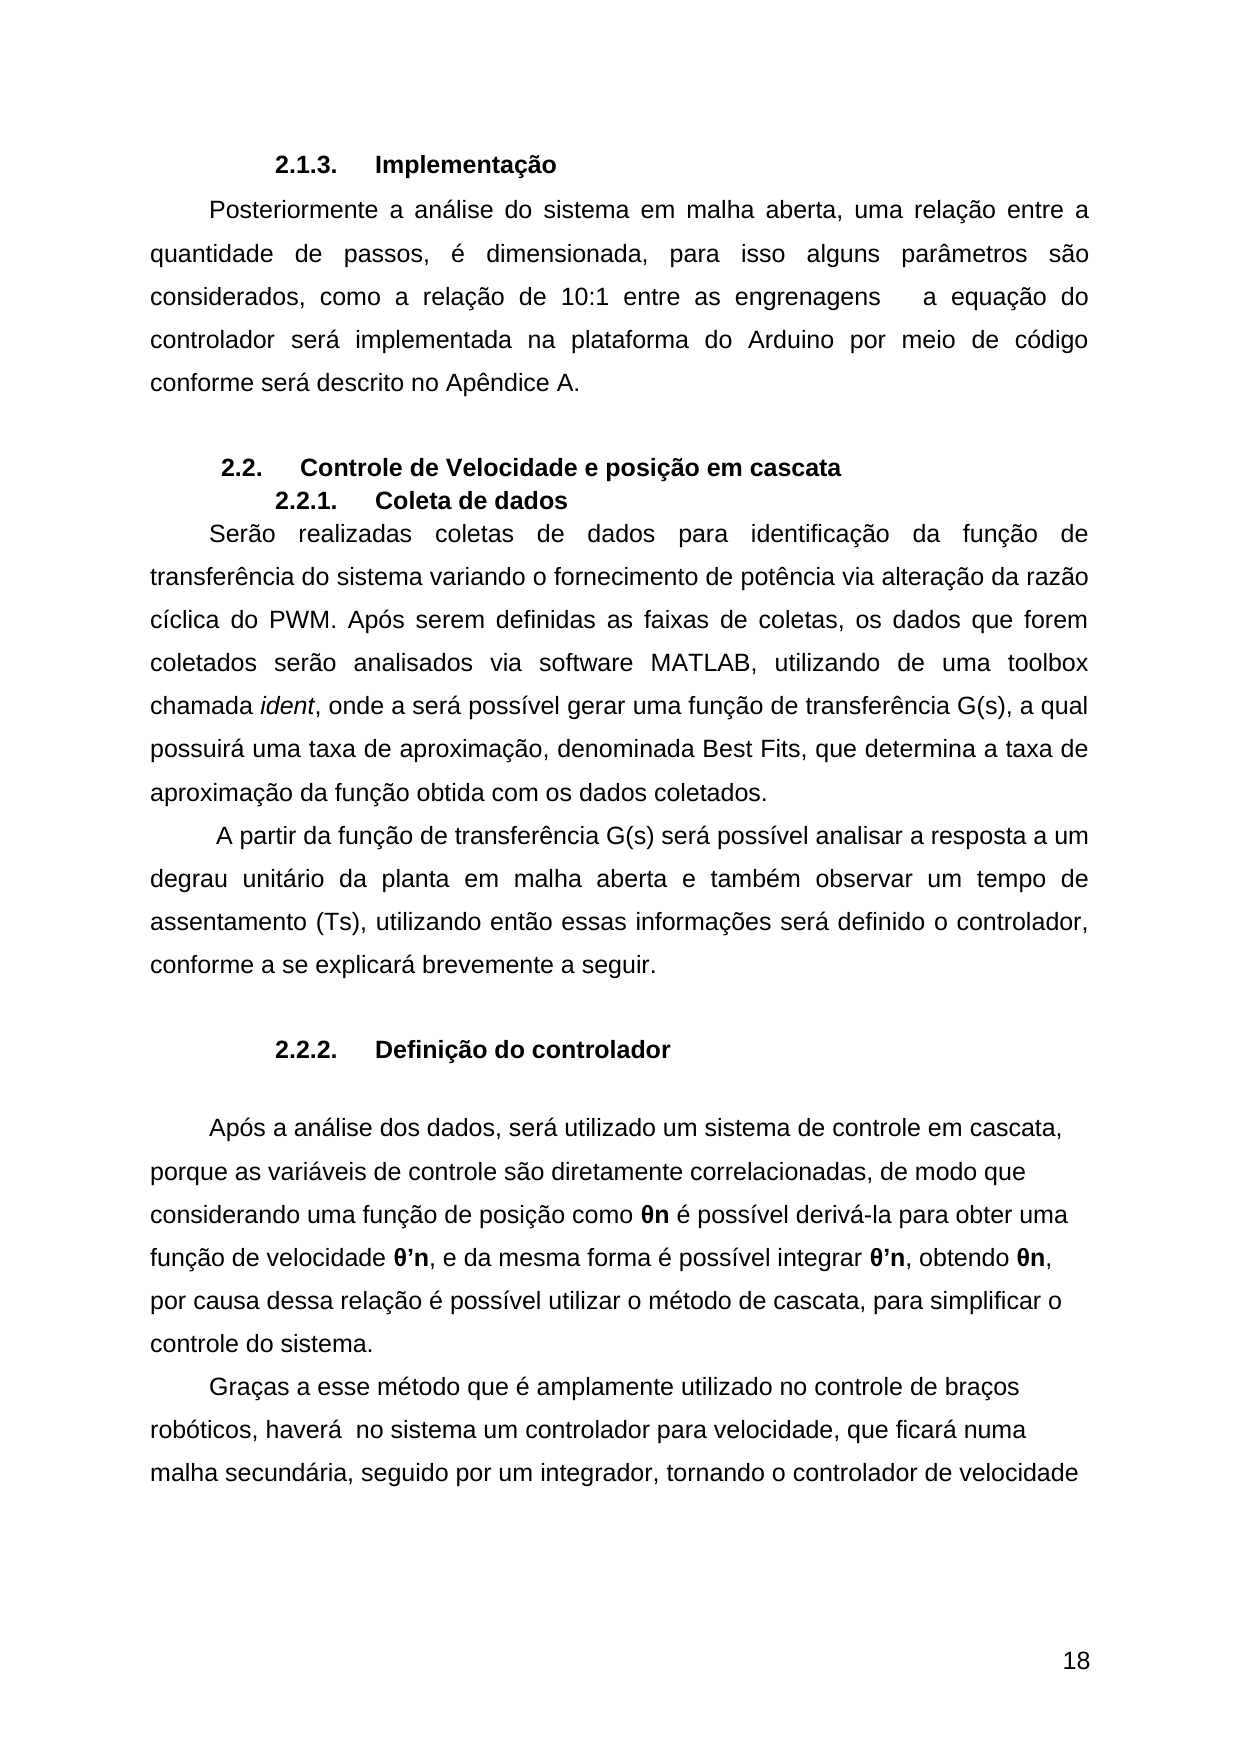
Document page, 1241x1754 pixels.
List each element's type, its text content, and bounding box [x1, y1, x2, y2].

text Serão realizadas coletas de dados para identificação da função de transferência do sistema variando o fornecimento de potência via alteração da razão cíclica do PWM. Após serem definidas as faixas de coletas, os dados que forem coletados serão analisados via software MATLAB, utilizando de uma toolbox chamada ident, onde a será possível gerar uma função de transferência G(s), a qual possuirá uma taxa de aproximação, denominada Best Fits, que determina a taxa de aproximação da função obtida com os dados coletados. [150, 519, 1090, 806]
subtitle Controle de Velocidade e posição em cascata [262, 453, 1090, 482]
text Após a análise dos dados, será utilizado um sistema de controle em cascata, porque as variáveis de controle são diretamente correlacionadas, de modo que considerando uma função de posição como θn é possível derivá-la para obter uma função de velocidade θ’n, e da mesma forma é possível integrar θ’n, obtendo θn, por causa dessa relação é possível utilizar o método de cascata, para simplificar o controle do sistema. [150, 1113, 1090, 1358]
subtitle Definição do controlador [337, 1035, 1090, 1064]
text A partir da função de transferência G(s) será possível analisar a resposta a um degrau unitário da planta em malha aberta e também observar um tempo de assentamento (Ts), utilizando então essas informações será definido o controlador, conforme a se explicará brevemente a seguir. [150, 821, 1090, 979]
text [150, 1372, 1090, 1487]
text Posteriormente a análise do sistema em malha aberta, uma relação entre a quantidade de passos, é dimensionada, para isso alguns parâmetros são considerados, como a relação de 10:1 entre as engrenagens a equação do controlador será implementada na plataforma do Arduino por meio de código conforme será descrito no Apêndice A. [150, 196, 1090, 397]
subtitle Coleta de dados [337, 486, 1090, 514]
subtitle Implementação [337, 150, 1090, 179]
